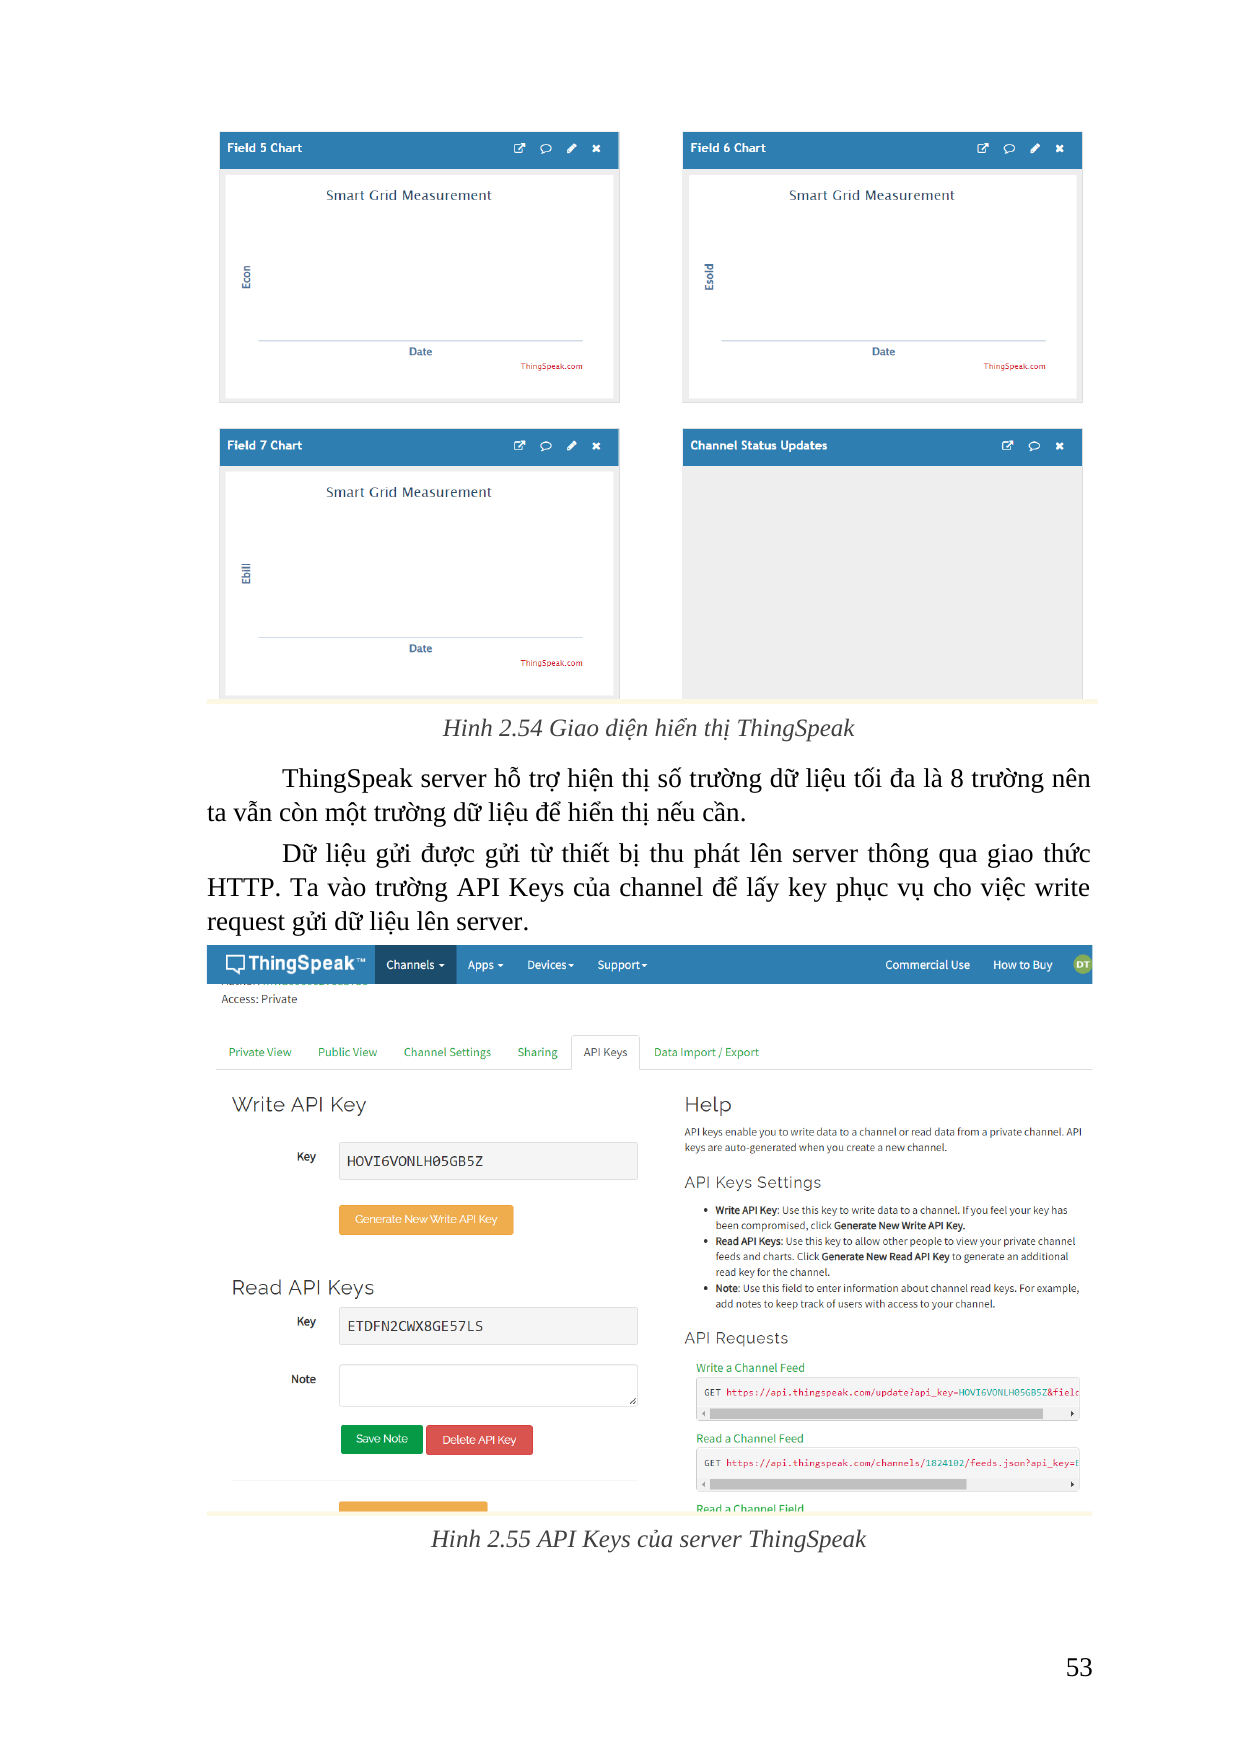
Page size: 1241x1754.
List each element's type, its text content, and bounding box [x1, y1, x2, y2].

picture [206, 118, 1099, 704]
picture [206, 945, 1093, 1516]
text ThingSpeak server hỗ trợ hiện thị số trường dữ liệu tối đa là 8 trường nên ta vẫn còn một trường dữ liệu để hiển thị nếu cần. [207, 762, 1092, 828]
text Dữ liệu gửi được gửi từ thiết bị thu phát lên server thông qua giao thức HTTP. Ta vào trường API Keys của channel để lấy key phục vụ cho việc write request gửi dữ liệu lên server. [207, 837, 1092, 936]
